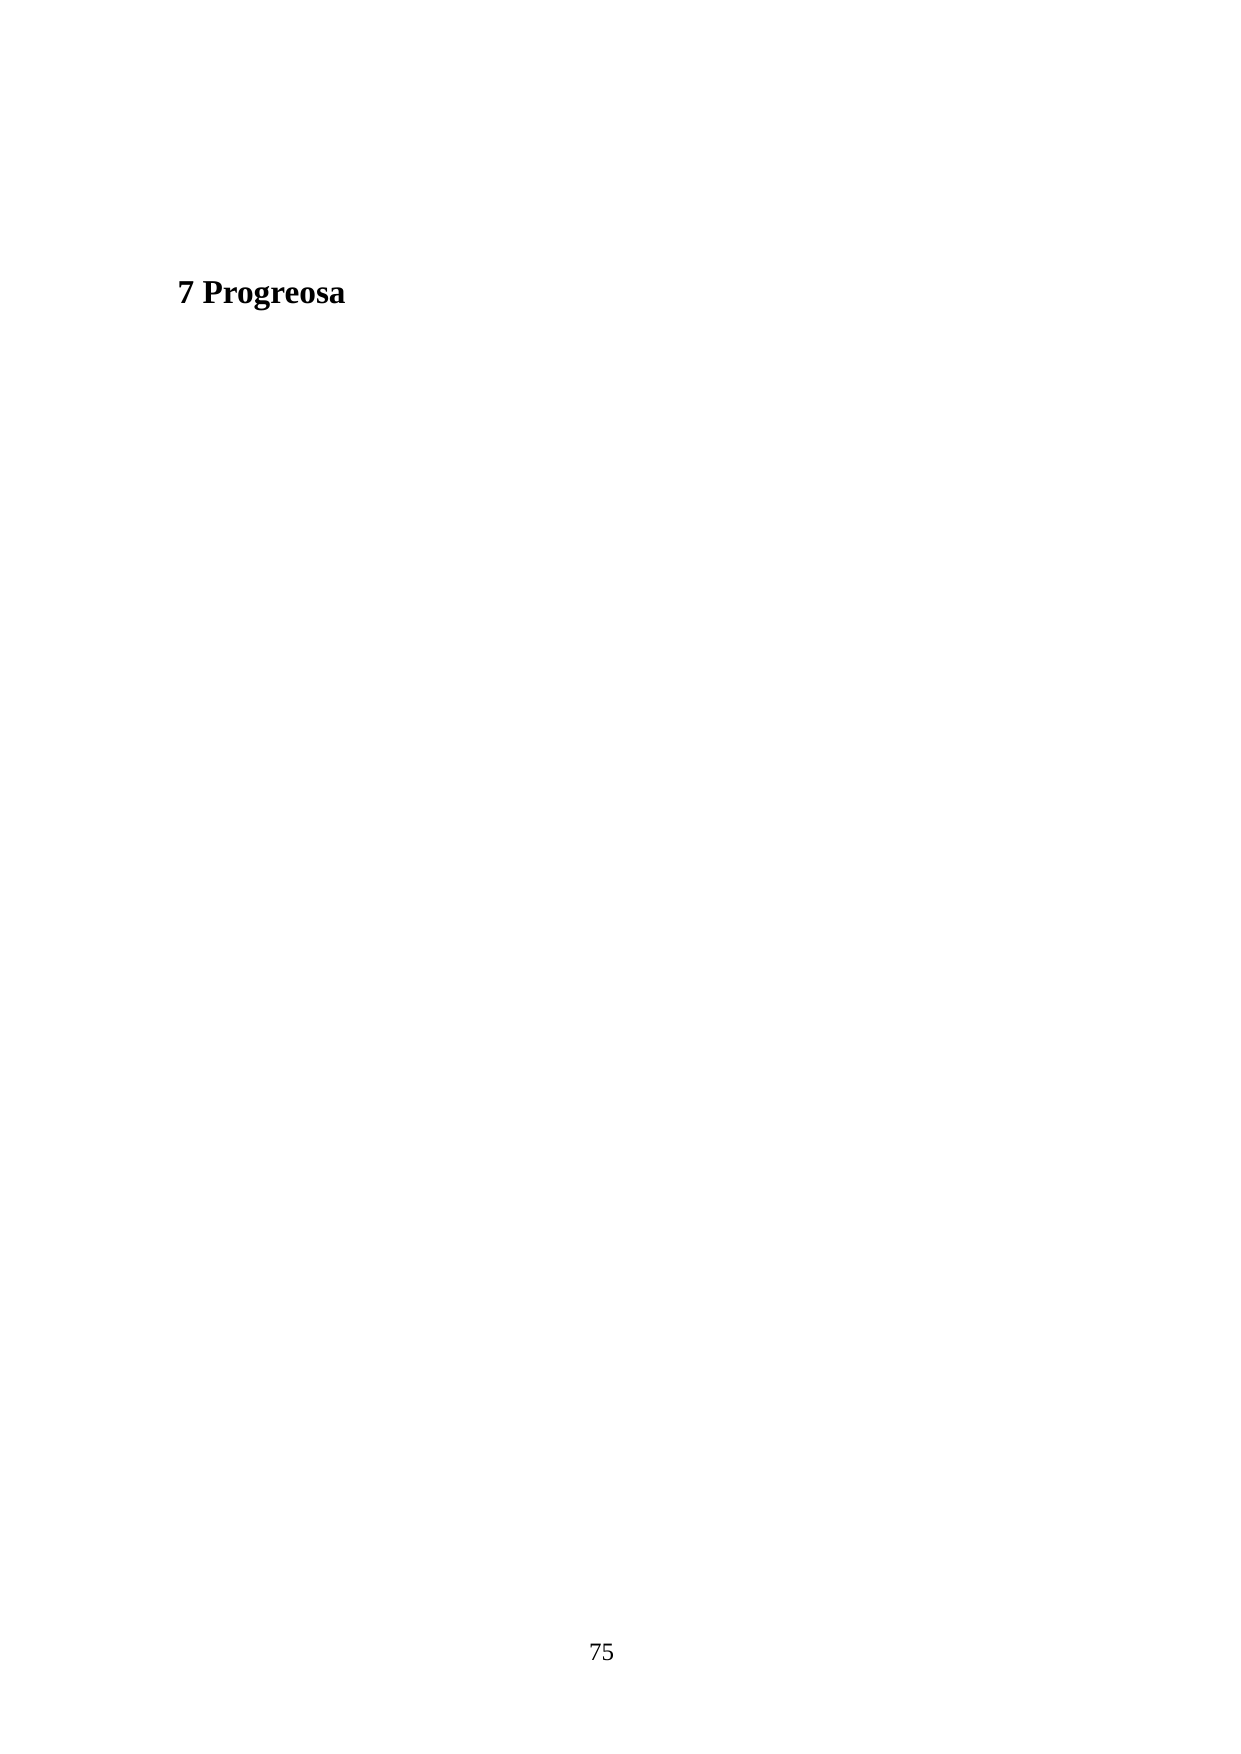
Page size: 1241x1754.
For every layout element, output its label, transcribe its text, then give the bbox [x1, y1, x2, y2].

subtitle Progreosa [177, 273, 1063, 311]
